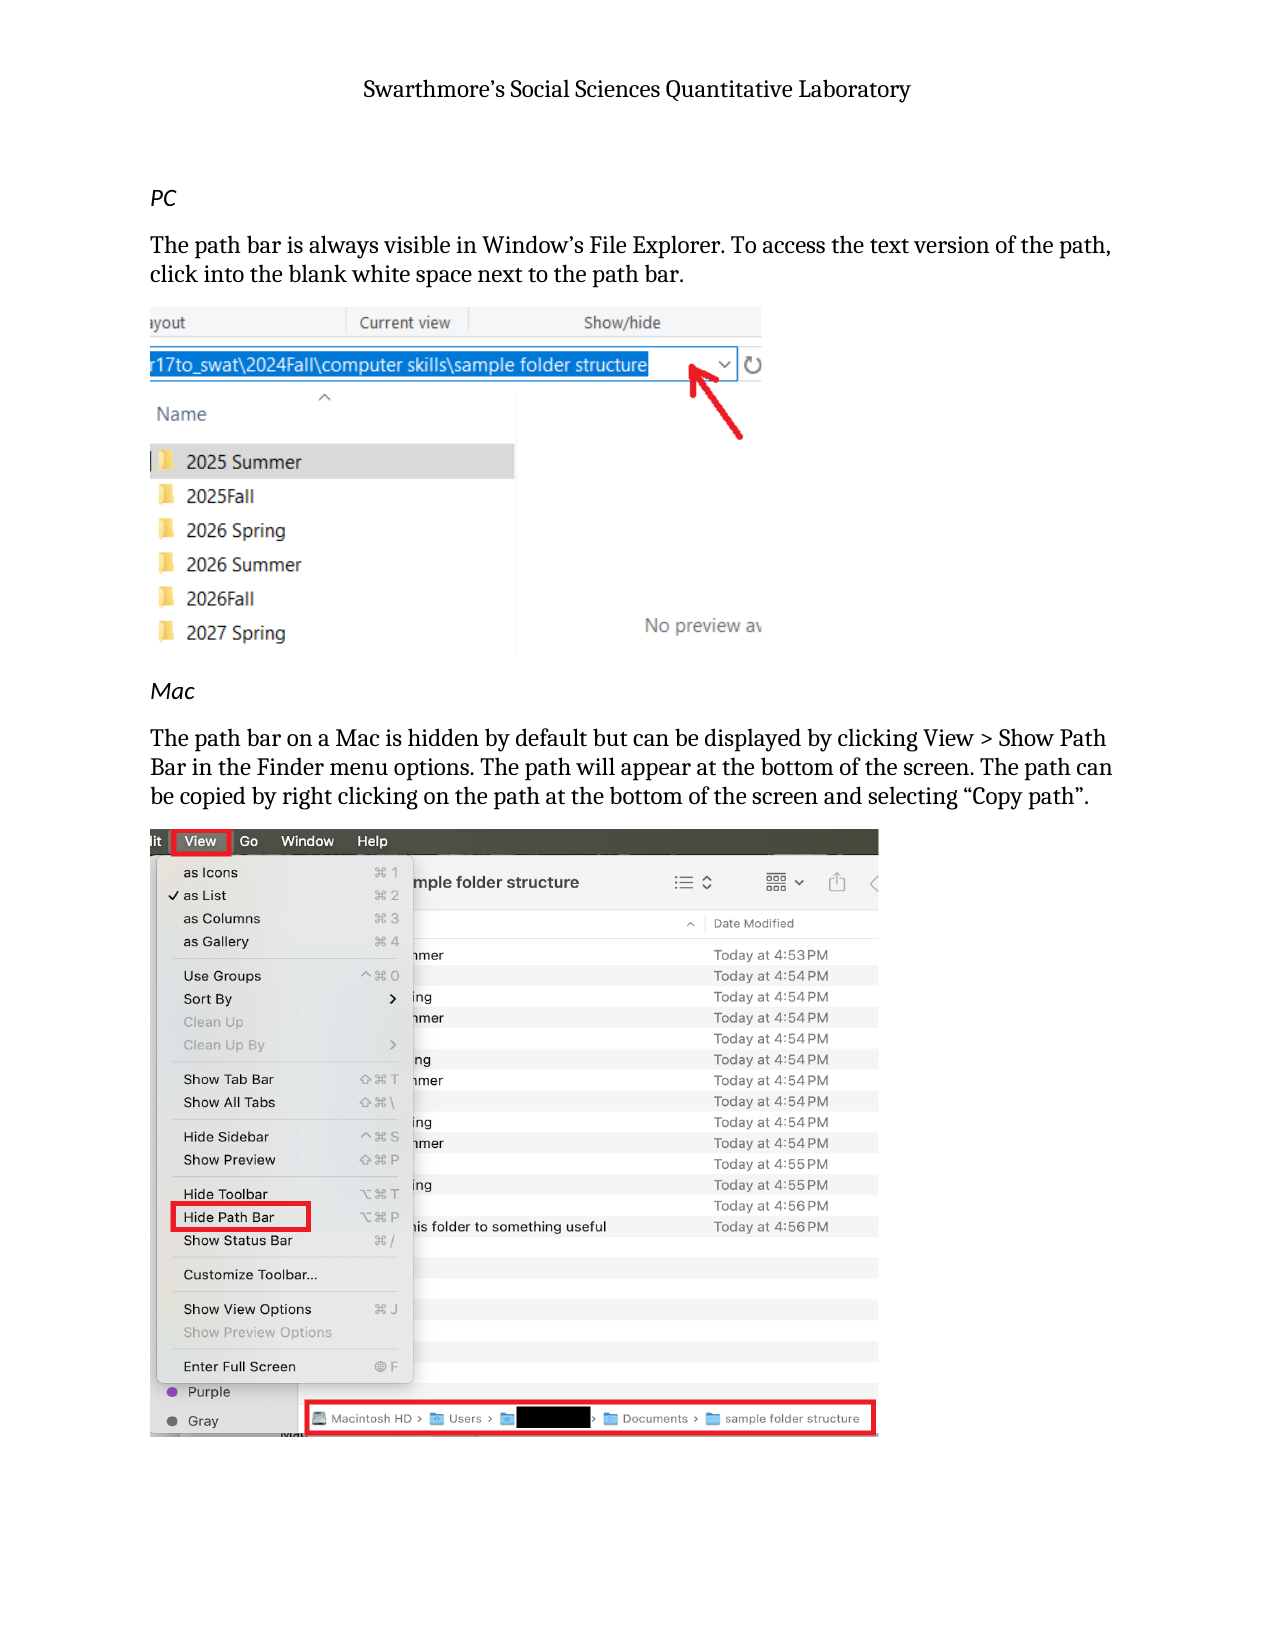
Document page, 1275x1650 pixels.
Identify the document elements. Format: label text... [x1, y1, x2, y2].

picture [150, 307, 762, 655]
subtitle Mac [150, 675, 1125, 706]
subtitle PC [150, 182, 1125, 213]
text The path bar is always visible in Window’s File Explorer. To access the text version of the path, click into the blank white space next to the path bar. [150, 231, 1125, 289]
picture [150, 829, 899, 1437]
text The path bar on a Mac is hidden by default but can be displayed by clicking View > Show Path Bar in the Finder menu options. The path will appear at the bottom of the screen. The path can be copied by right clicking on the path at the bottom of the screen and selecting “Copy path”. [150, 724, 1125, 811]
